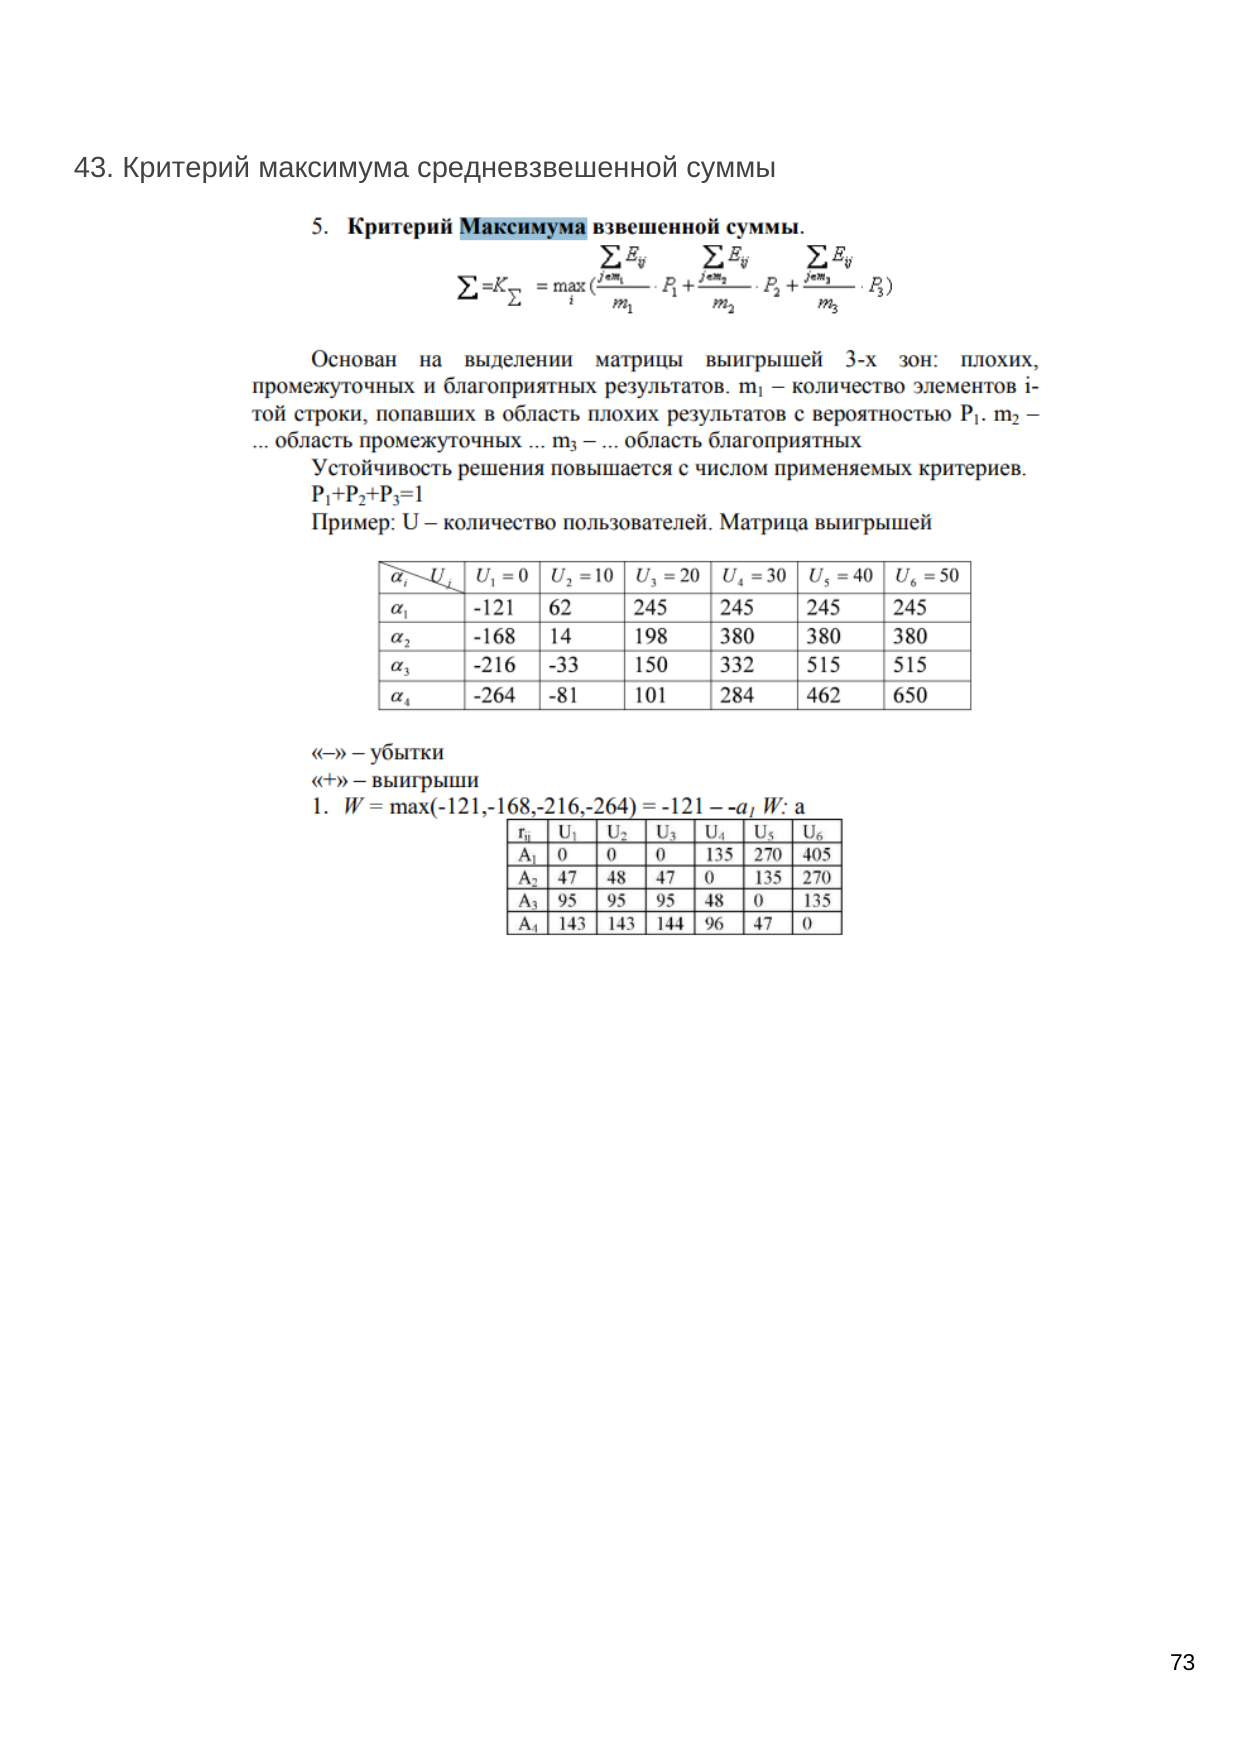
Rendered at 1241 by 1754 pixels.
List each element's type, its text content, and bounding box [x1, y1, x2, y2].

picture [148, 196, 1089, 997]
subtitle 43. Критерий максимума средневзвешенной суммы [74, 150, 1195, 183]
